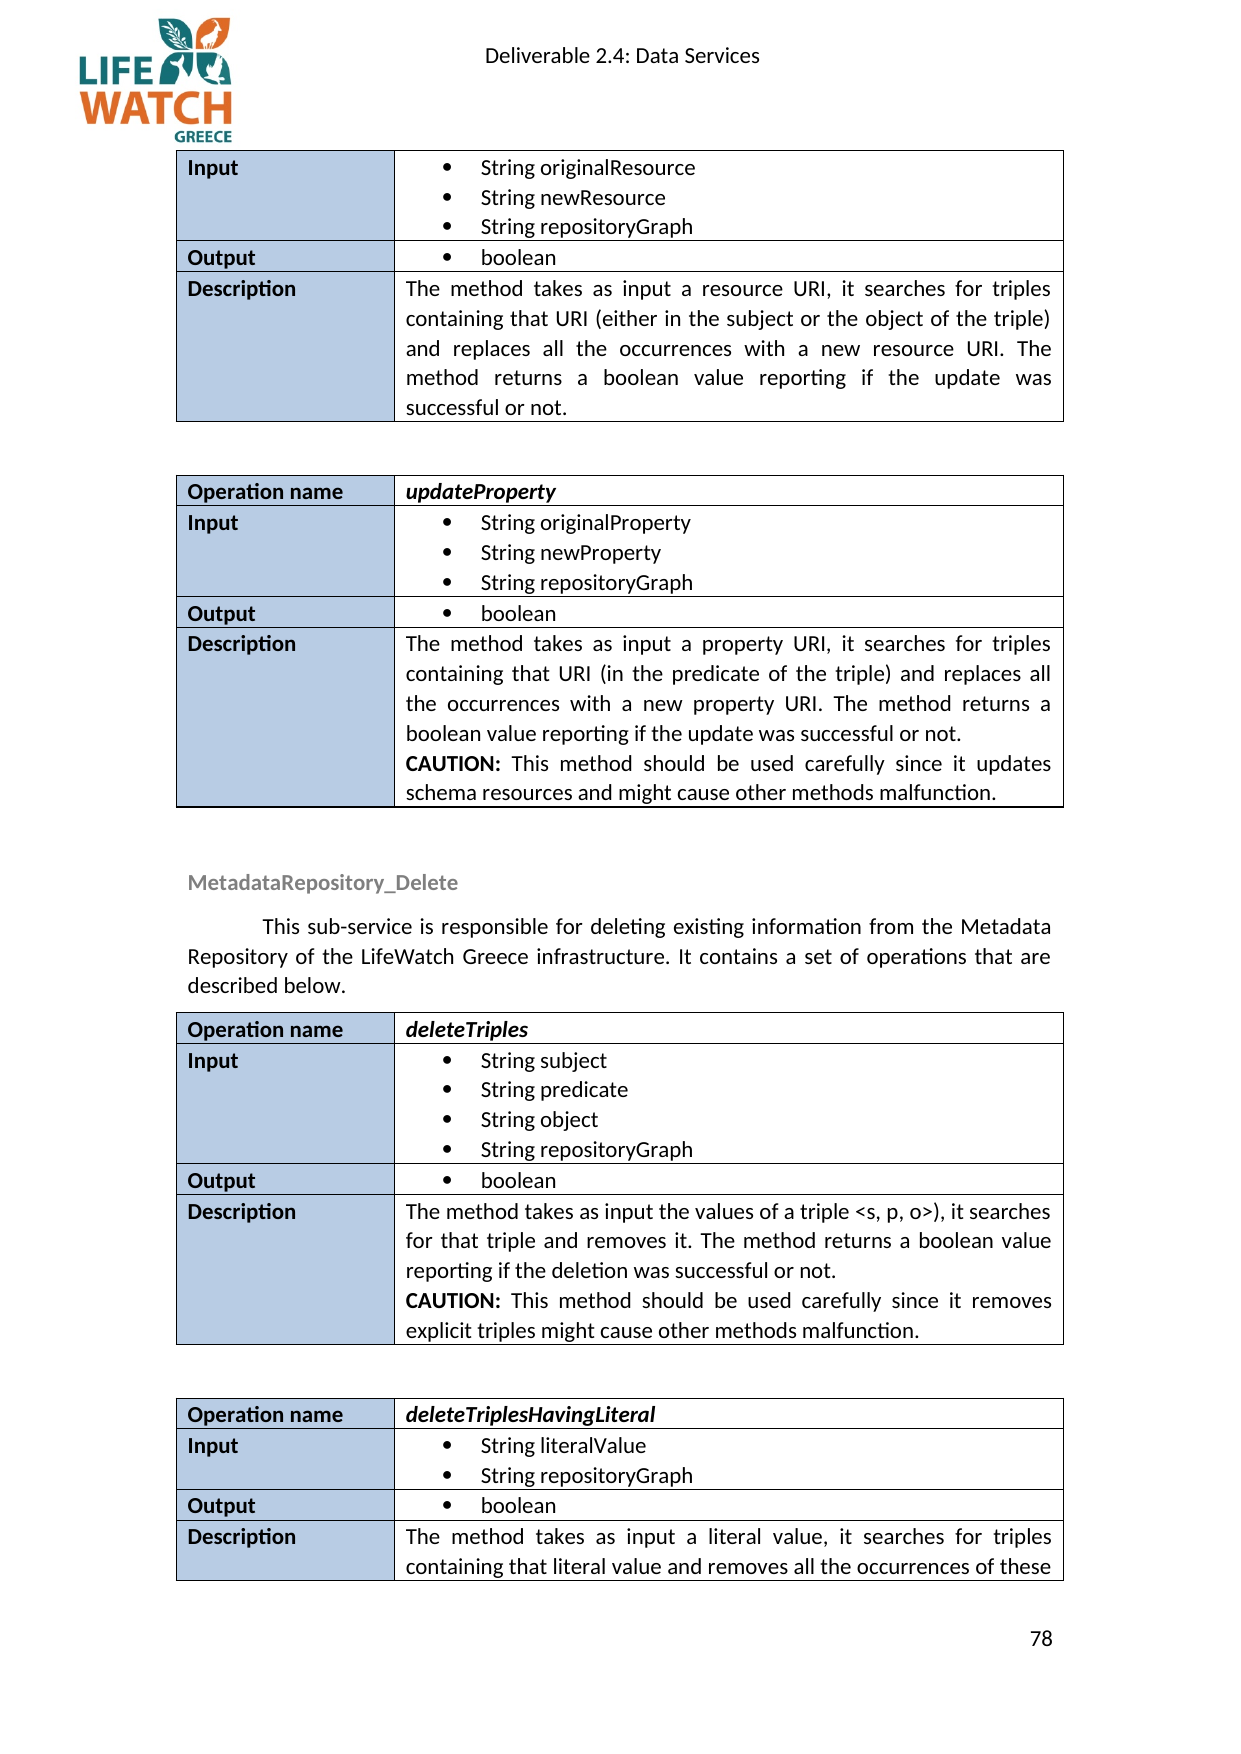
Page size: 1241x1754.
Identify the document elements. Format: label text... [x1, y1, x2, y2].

table_cell The method takes as input a property URI, it searches for triples containing that URI (in the predicate of the triple) and replaces all the occurrences with a new property URI. The method returns a boolean value reporting if the update was successful or not. CAUTION: This method should be used carefully since it updates schema resources and might cause other methods malfunction. [395, 628, 1063, 806]
table_cell Output [177, 1164, 394, 1194]
subtitle MetadataRepository_Delete [187, 868, 1053, 896]
table_cell Description [177, 628, 394, 806]
table_header deleteTriplesHavingLiteral [395, 1399, 1063, 1428]
table_cell Input [177, 506, 394, 596]
table_cell Output [177, 597, 394, 627]
table_cell Description [177, 1195, 394, 1344]
table_header deleteTriples [395, 1013, 1063, 1043]
table_cell String literalValue String repositoryGraph [395, 1429, 1063, 1489]
table_cell String subject String predicate String object String repositoryGraph [395, 1044, 1063, 1163]
table_cell boolean [395, 1164, 1063, 1194]
table_cell Description [177, 272, 394, 421]
table_cell The method takes as input the values of a triple <s, p, o>), it searches for that triple and removes it. The method returns a boolean value reporting if the deletion was successful or not. CAUTION: This method should be used carefully since it removes explicit triples might cause other methods malfunction. [395, 1195, 1063, 1344]
table_header Operation name [177, 476, 394, 505]
table_header Operation name [177, 1399, 394, 1428]
text This sub-service is responsible for deleting existing information from the Metadata Repository of the LifeWatch Greece infrastructure. It contains a set of operations that are described below. [187, 910, 1053, 1000]
table_cell Description [177, 1521, 394, 1580]
table_header Operation name [177, 1013, 394, 1043]
table_cell Input [177, 151, 394, 240]
table_cell boolean [395, 241, 1063, 271]
table_cell boolean [395, 597, 1063, 627]
table_cell boolean [395, 1490, 1063, 1520]
table_cell Input [177, 1429, 394, 1489]
table_cell Input [177, 1044, 394, 1163]
picture [64, 0, 251, 163]
table_header updateProperty [395, 476, 1063, 505]
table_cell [395, 1521, 1063, 1580]
table_cell The method takes as input a resource URI, it searches for triples containing that URI (either in the subject or the object of the triple) and replaces all the occurrences with a new resource URI. The method returns a boolean value reporting if the update was successful or not. [395, 272, 1063, 421]
table_cell String originalResource String newResource String repositoryGraph [395, 151, 1063, 240]
table_cell String originalProperty String newProperty String repositoryGraph [395, 506, 1063, 596]
table_cell Output [177, 241, 394, 271]
table_cell Output [177, 1490, 394, 1520]
